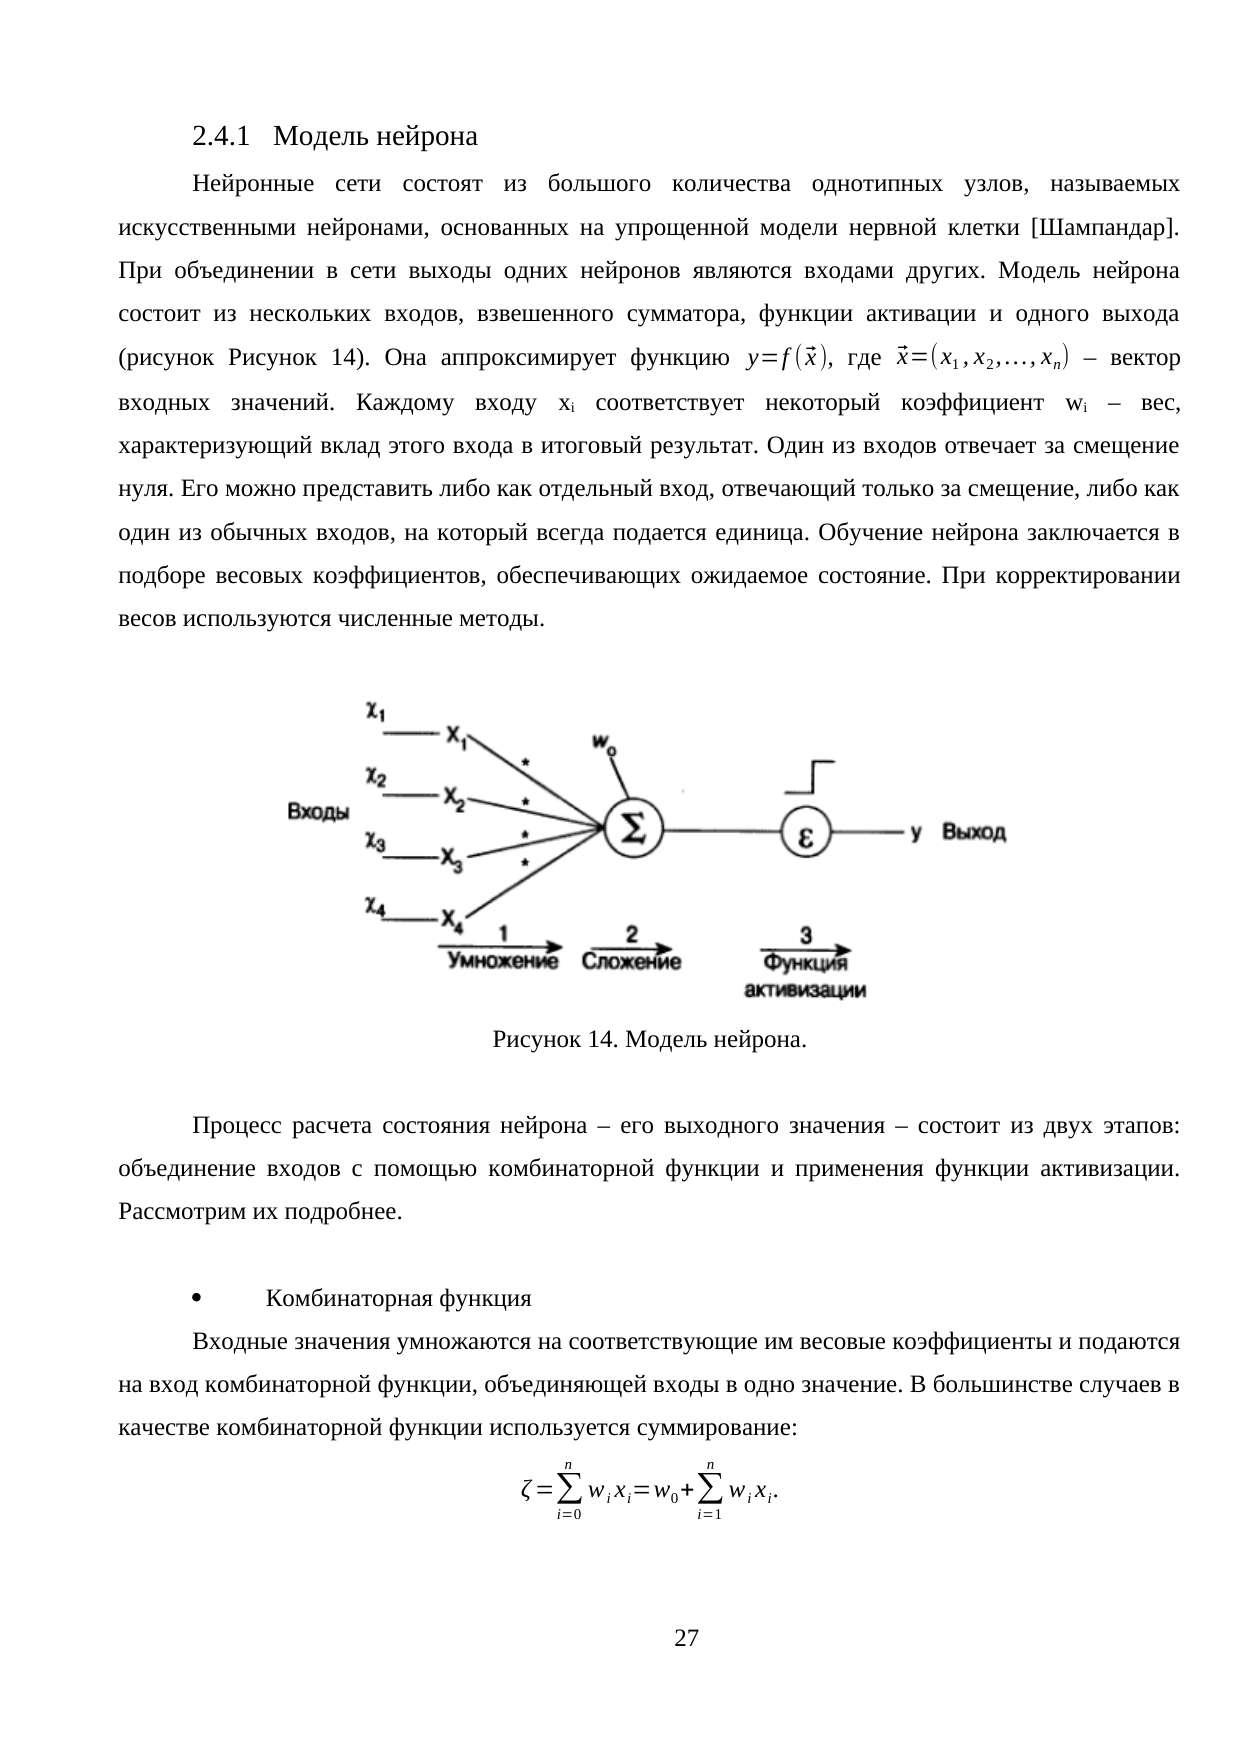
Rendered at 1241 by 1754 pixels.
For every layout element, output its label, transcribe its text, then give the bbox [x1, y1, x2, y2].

text Нейронные сети состоят из большого количества однотипных узлов, называемых искусственными нейронами, основанных на упрощенной модели нервной клетки [Шампандар]. При объединении в сети выходы одних нейронов являются входами других. Модель нейрона состоит из нескольких входов, взвешенного сумматора, функции активации и одного выхода (рисунок 14). Она аппроксимирует функцию , где – вектор входных значений. Каждому входу xi соответствует некоторый коэффициент wi – вес, характеризующий вклад этого входа в итоговый результат. Один из входов отвечает за смещение нуля. Его можно представить либо как отдельный вход, отвечающий только за смещение, либо как один из обычных входов, на который всегда подается единица. Обучение нейрона заключается в подборе весовых коэффициентов, обеспечивающих ожидаемое состояние. При корректировании весов используются численные методы. [118, 168, 1181, 632]
text Процесс расчета состояния нейрона – его выходного значения – состоит из двух этапов: объединение входов с помощью комбинаторной функции и применения функции активизации. Рассмотрим их подробнее. [118, 1110, 1181, 1225]
subtitle Комбинаторная функция [118, 1283, 1181, 1311]
text Рисунок 14. Модель нейрона. [118, 1024, 1181, 1053]
text . [118, 1455, 1181, 1522]
subtitle Модель нейрона [118, 118, 1181, 152]
picture [270, 689, 1029, 1010]
text Входные значения умножаются на соответствующие им весовые коэффициенты и подаются на вход комбинаторной функции, объединяющей входы в одно значение. В большинстве случаев в качестве комбинаторной функции используется суммирование: [118, 1326, 1181, 1441]
